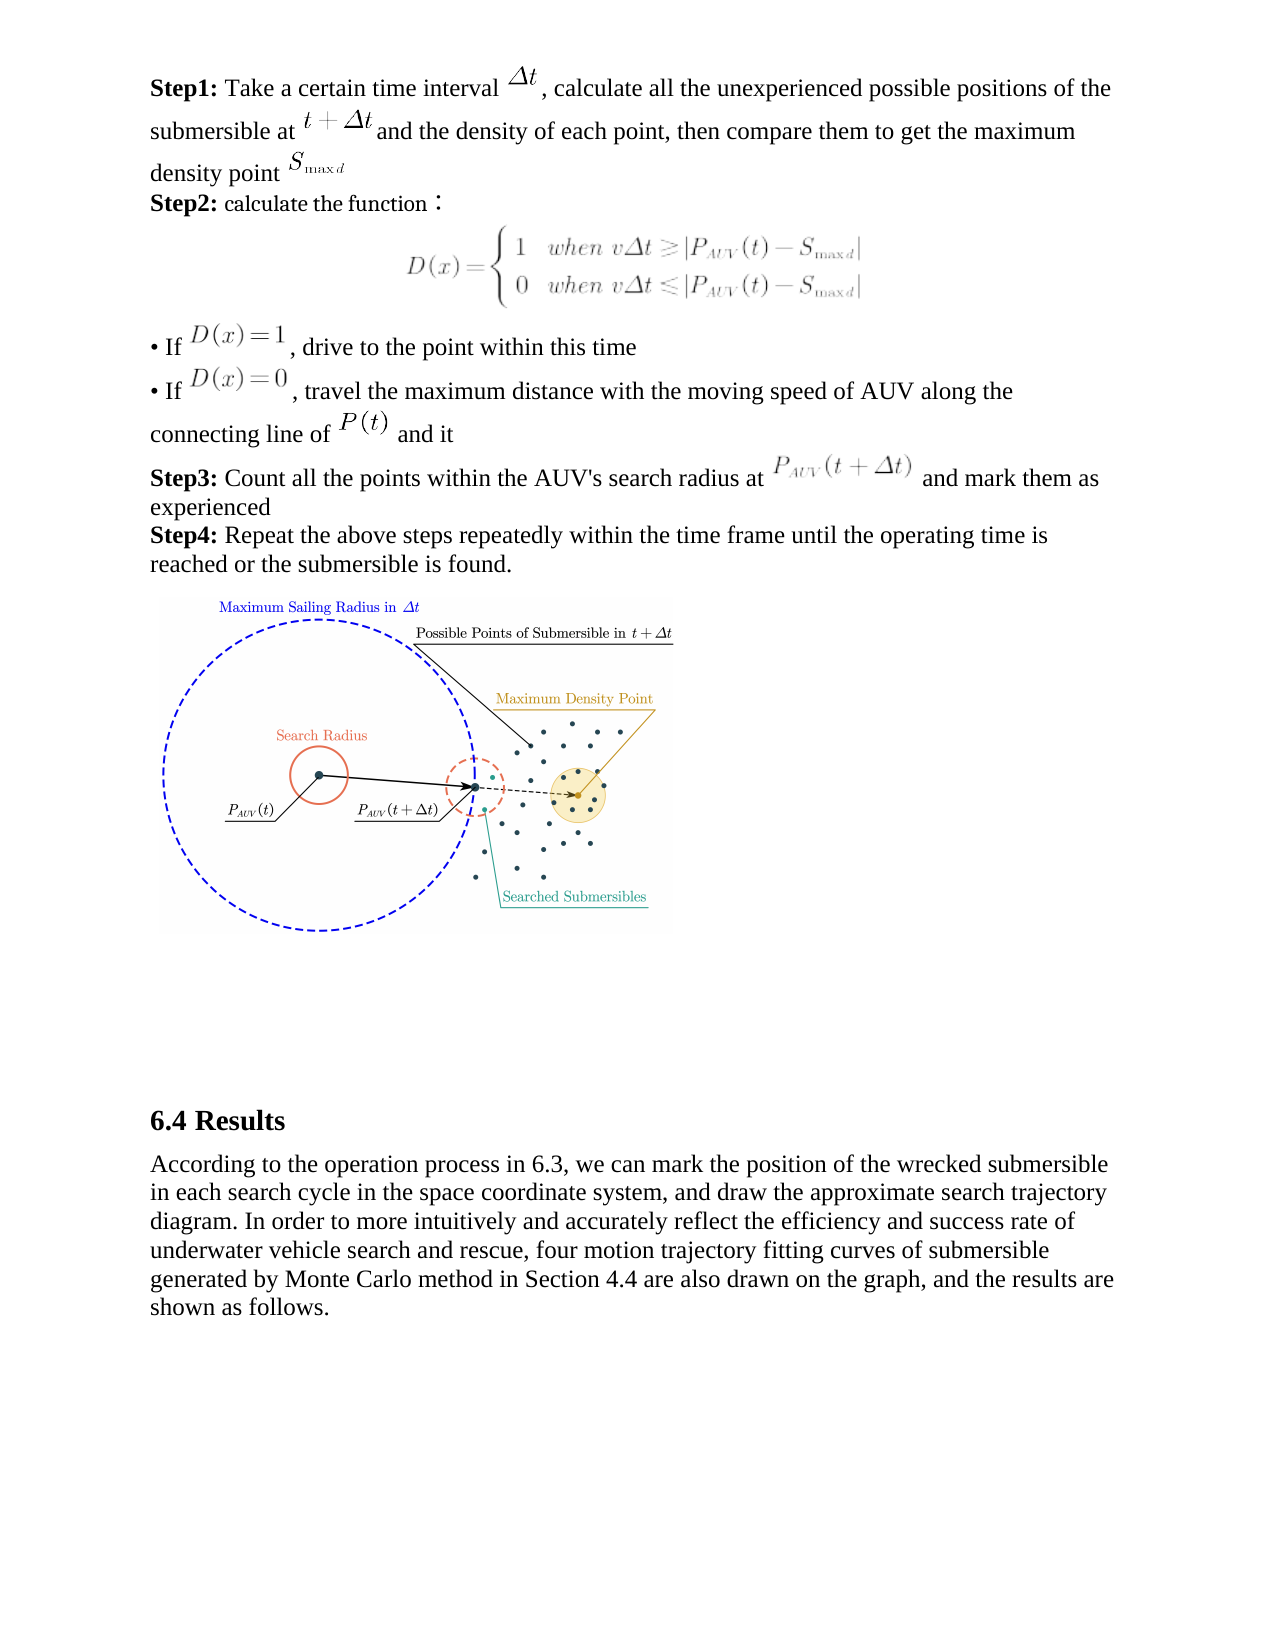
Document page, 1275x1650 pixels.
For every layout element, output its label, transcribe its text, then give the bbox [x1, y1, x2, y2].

text Step3: Count all the points within the AUV's search radius at and mark them as experienced [150, 448, 1125, 520]
text • If , drive to the point within this time [150, 317, 1125, 361]
text Step1: Take a certain time interval , calculate all the unexperienced possible positions of the submersible at and the density of each point, then compare them to get the maximum density point [150, 60, 1125, 187]
text Step4: Repeat the above steps repeatedly within the time frame until the operating time is reached or the submersible is found. [150, 520, 1125, 578]
list Results [150, 1103, 1125, 1136]
text • If , travel the maximum distance with the moving speed of AUV along the connecting line of and it [150, 361, 1125, 448]
text Step2: calculate the function： [150, 187, 1125, 218]
text According to the operation process in 6.3, we can mark the position of the wrecked submersible in each search cycle in the space coordinate system, and draw the approximate search trajectory diagram. In order to more intuitively and accurately reflect the efficiency and success rate of underwater vehicle search and rescue, four motion trajectory fitting curves of submersible generated by Monte Carlo method in Section 4.4 are also drawn on the graph, and the results are shown as follows. [150, 1149, 1125, 1321]
